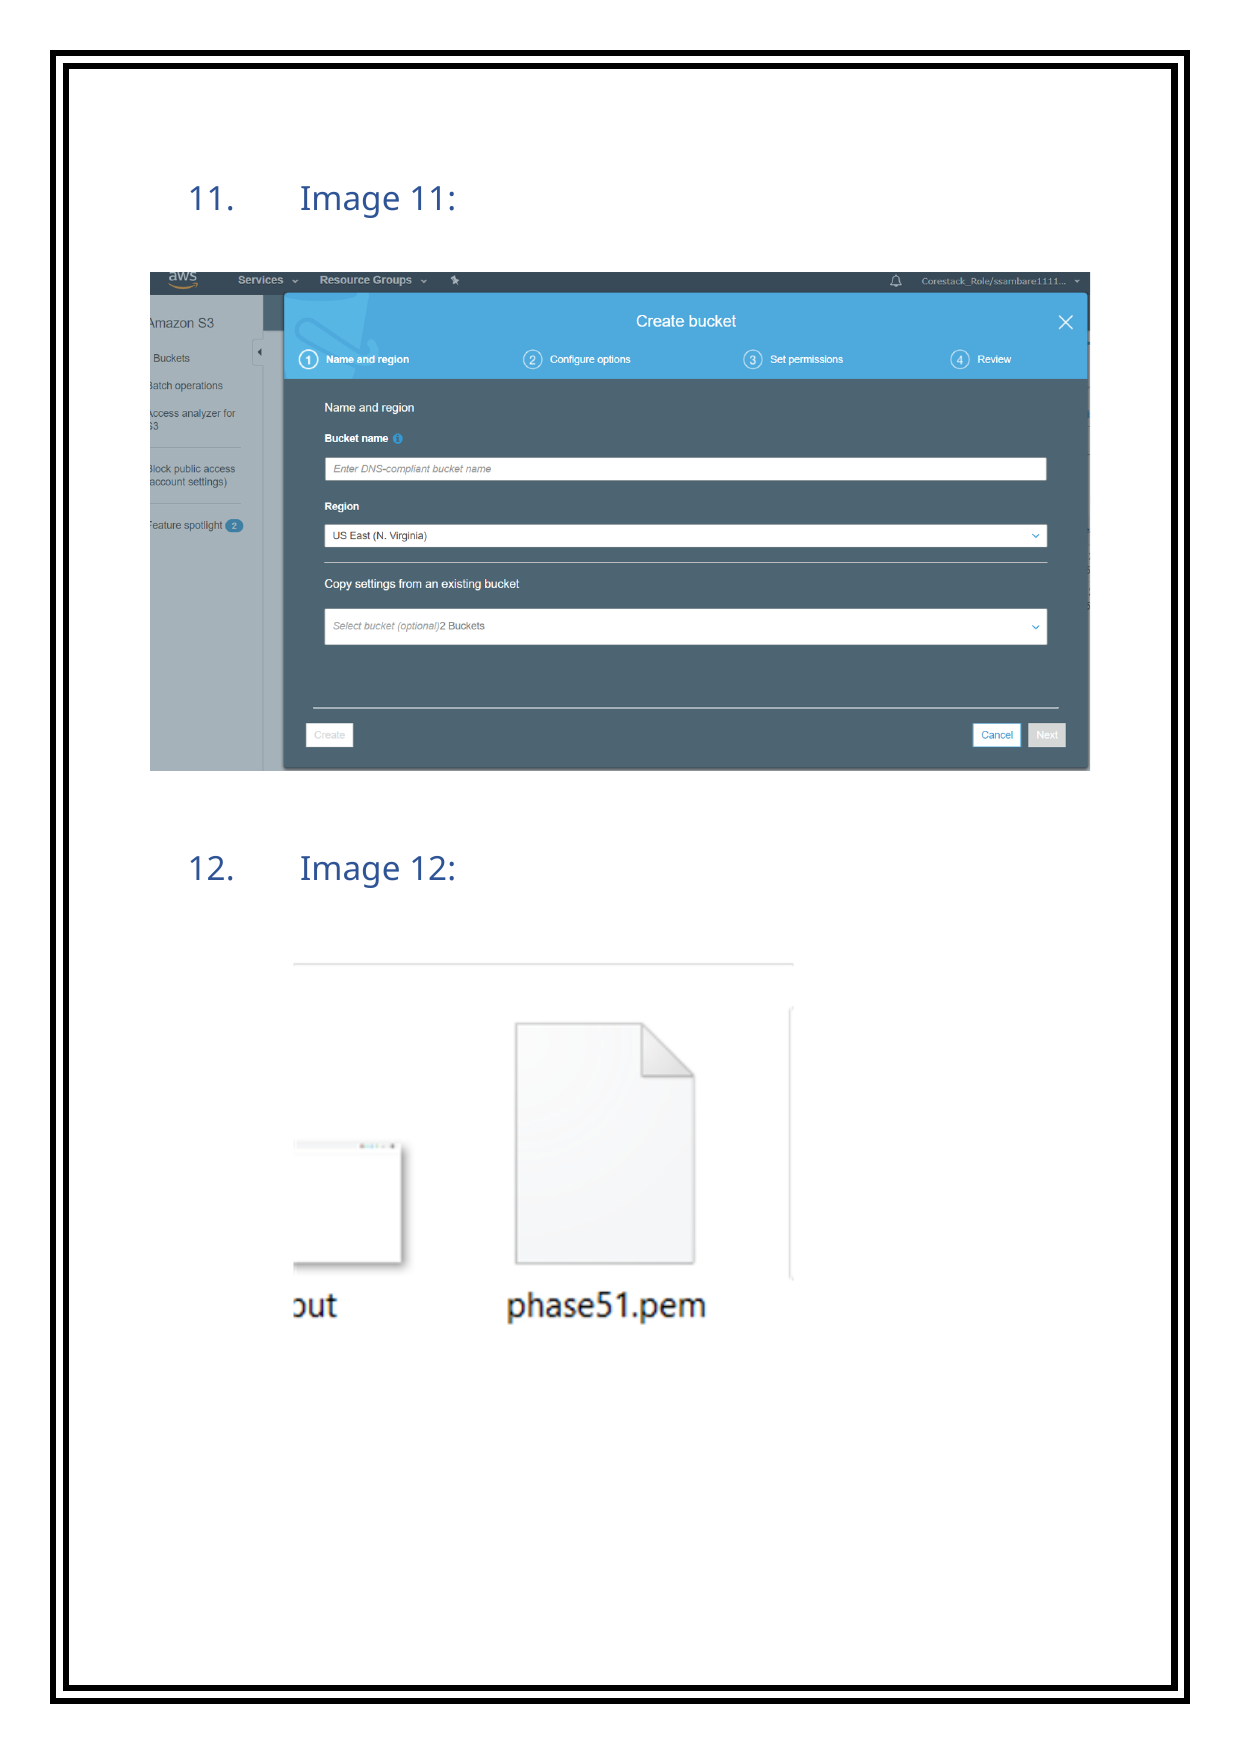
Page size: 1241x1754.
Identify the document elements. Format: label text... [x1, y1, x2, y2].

subtitle Image 11: [187, 175, 1090, 220]
picture [150, 270, 1091, 771]
picture [150, 940, 872, 1436]
subtitle Image 12: [187, 845, 1090, 890]
